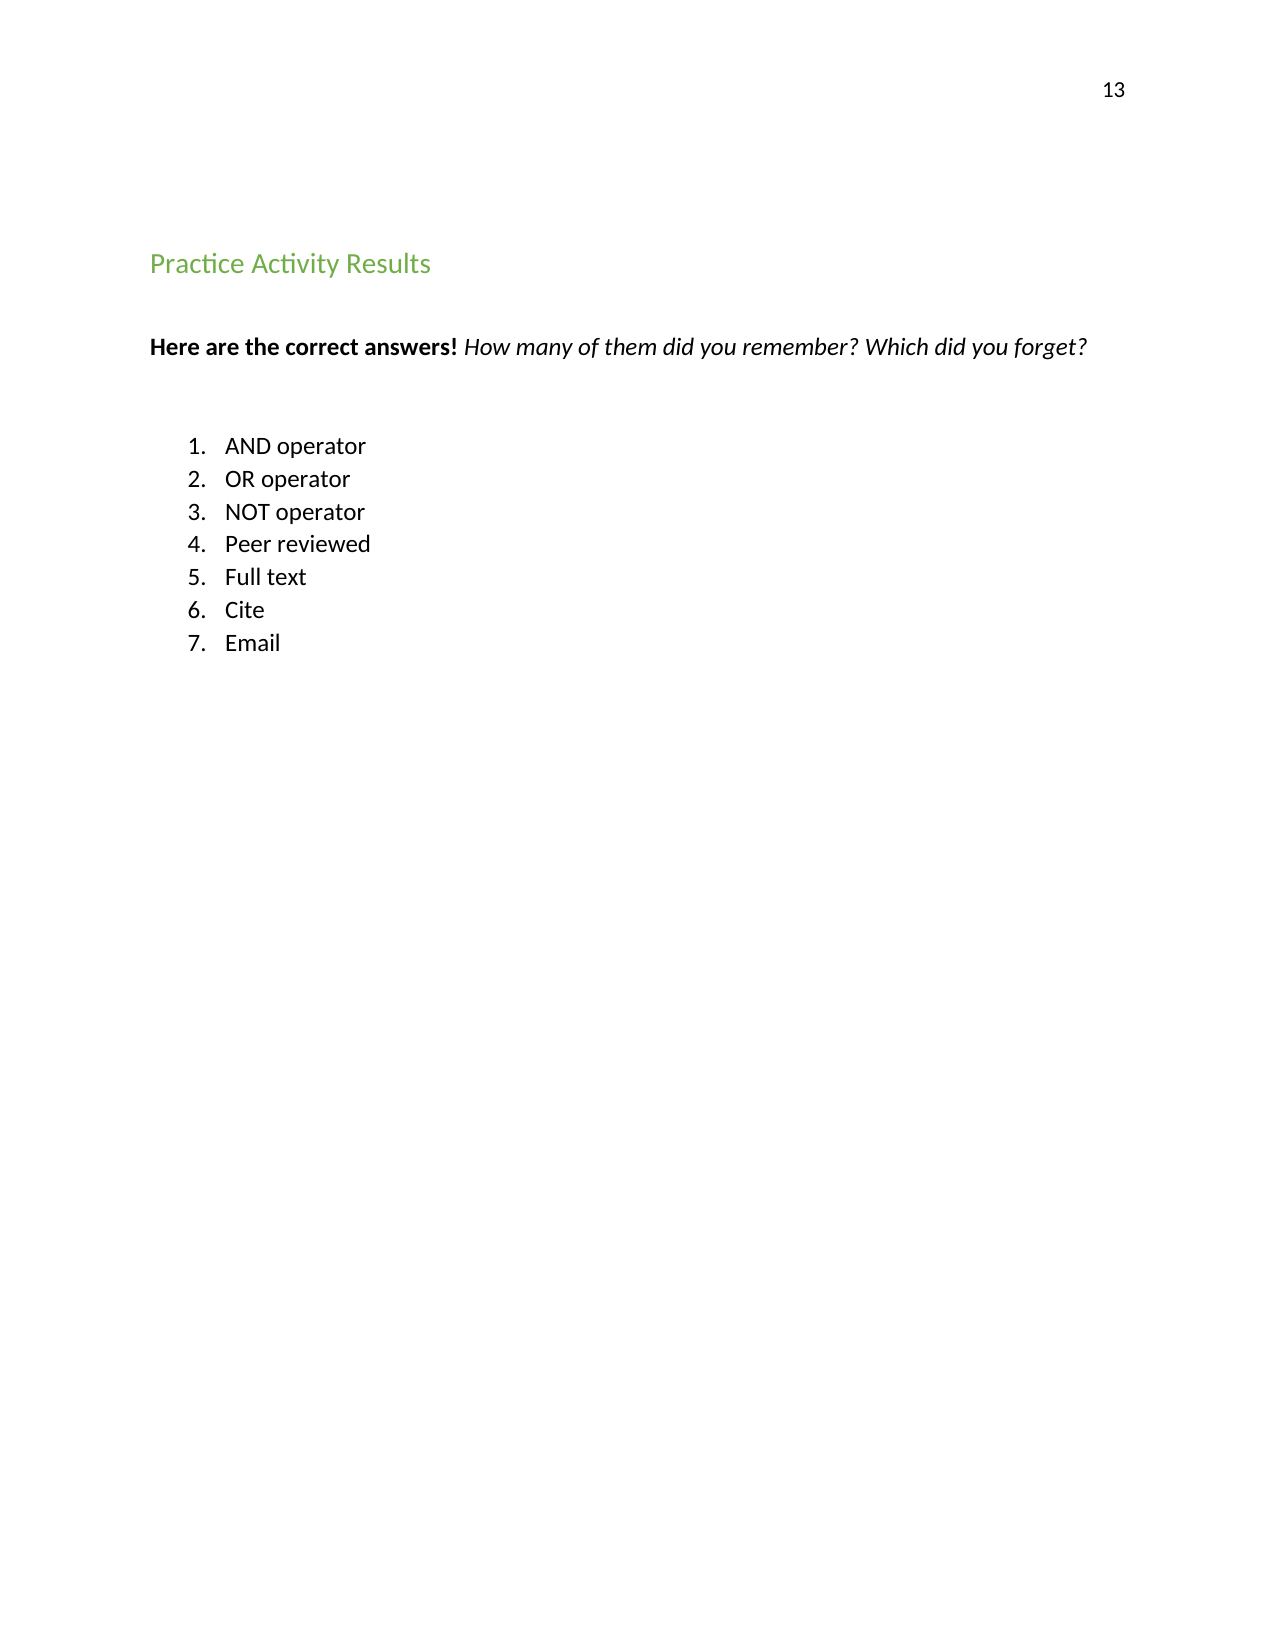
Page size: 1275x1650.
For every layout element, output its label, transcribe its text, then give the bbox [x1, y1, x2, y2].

list Full text [187, 562, 1125, 592]
list OR operator [187, 463, 1125, 493]
list AND operator [187, 430, 1125, 460]
text Here are the correct answers! How many of them did you remember? Which did you forget? [150, 331, 1125, 361]
list NOT operator [187, 496, 1125, 526]
list Cite [187, 594, 1125, 625]
list Peer reviewed [187, 529, 1125, 559]
subtitle Practice Activity Results [150, 245, 1125, 281]
list Email [187, 627, 1125, 658]
